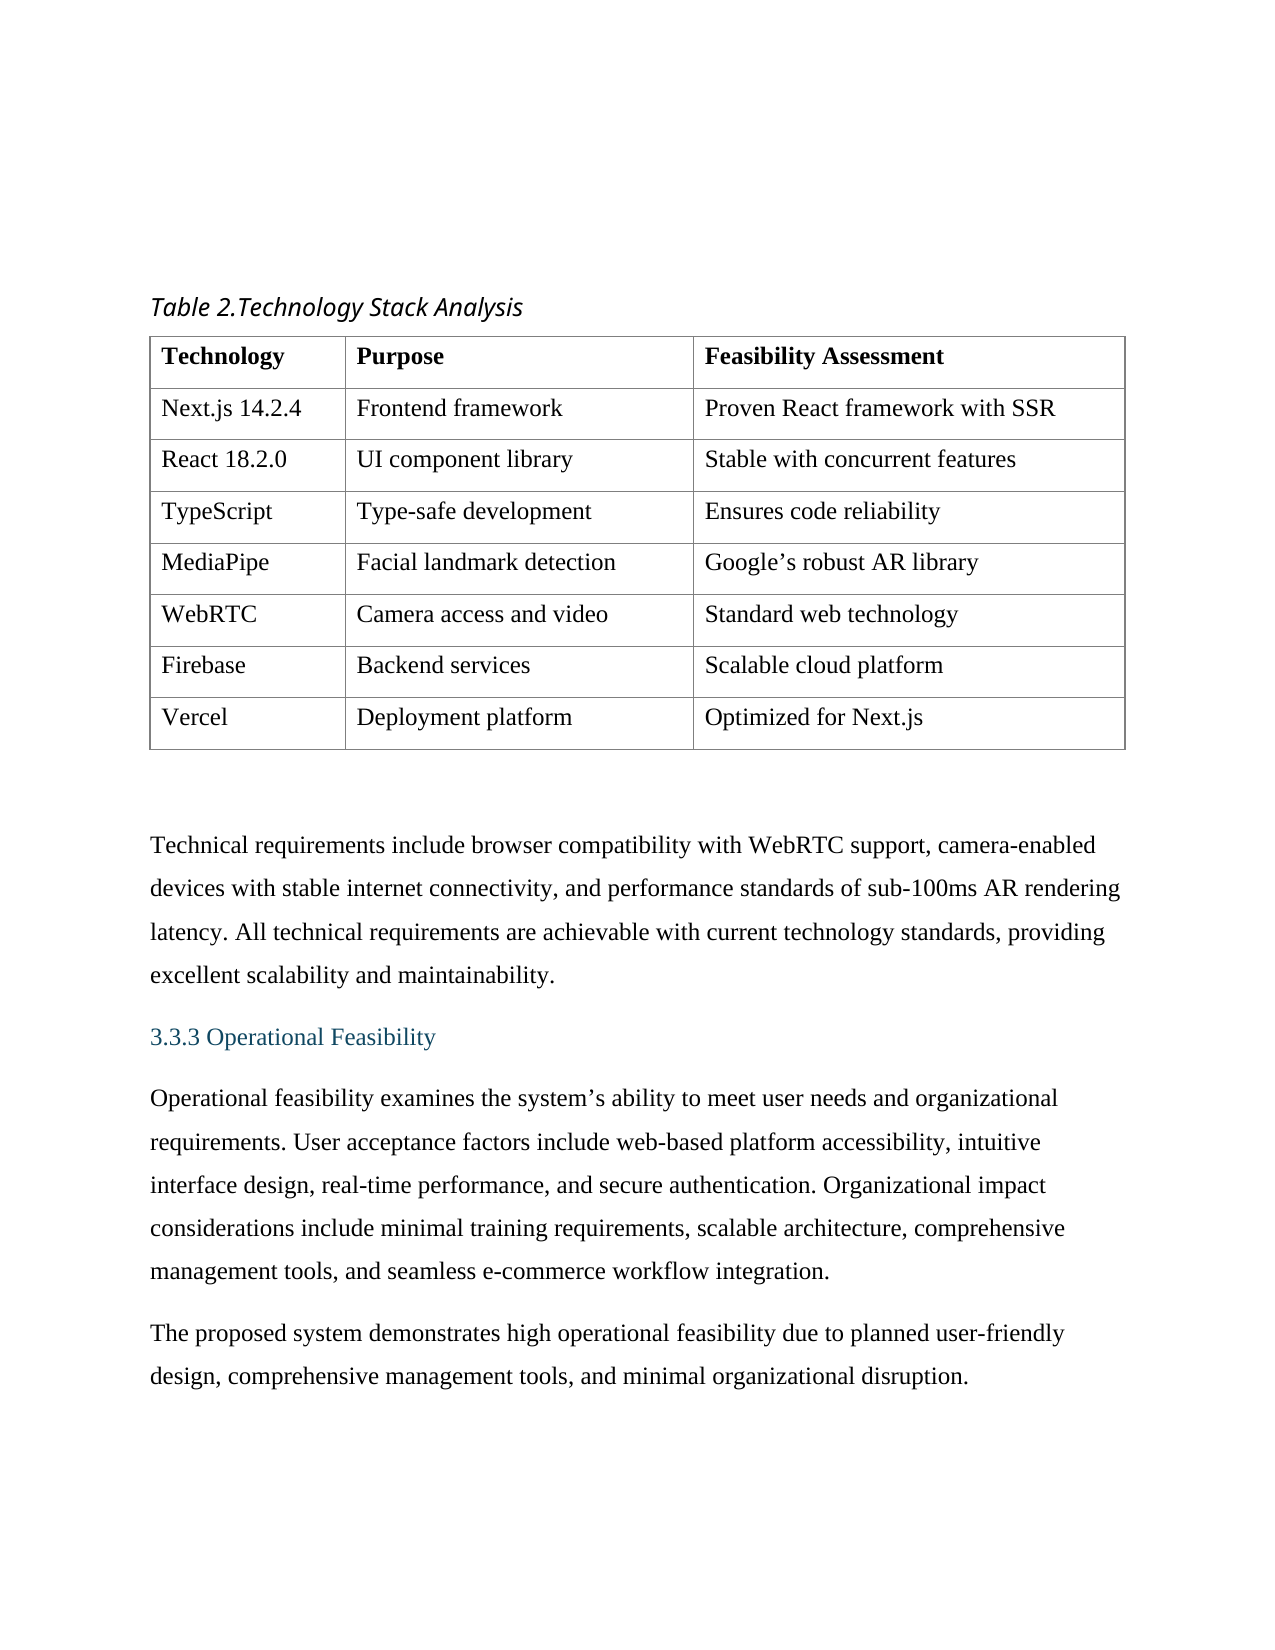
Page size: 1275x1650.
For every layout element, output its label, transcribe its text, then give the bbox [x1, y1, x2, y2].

table_cell MediaPipe [151, 544, 345, 594]
table_cell Ensures code reliability [694, 492, 1124, 542]
table_cell Backend services [346, 647, 693, 697]
table_cell WebRTC [151, 595, 345, 646]
table_cell Next.js 14.2.4 [151, 389, 345, 439]
table_cell Camera access and video [346, 595, 693, 646]
table_cell Stable with concurrent features [694, 440, 1124, 491]
table_cell React 18.2.0 [151, 440, 345, 491]
subtitle 3.3.3 Operational Feasibility [150, 1022, 1125, 1050]
table_cell Standard web technology [694, 595, 1124, 646]
table_cell Frontend framework [346, 389, 693, 439]
table_cell TypeScript [151, 492, 345, 542]
table_cell Vercel [151, 698, 345, 749]
table_cell Deployment platform [346, 698, 693, 749]
table_header Purpose [346, 337, 693, 388]
table_cell Google’s robust AR library [694, 544, 1124, 594]
table_header Technology [151, 337, 345, 388]
table_cell UI component library [346, 440, 693, 491]
table_cell Proven React framework with SSR [694, 389, 1124, 439]
text Technical requirements include browser compatibility with WebRTC support, camera-enabled devices with stable internet connectivity, and performance standards of sub-100ms AR rendering latency. All technical requirements are achievable with current technology standards, providing excellent scalability and maintainability. [150, 830, 1125, 988]
table_cell Firebase [151, 647, 345, 697]
table_cell Type-safe development [346, 492, 693, 542]
table_cell Facial landmark detection [346, 544, 693, 594]
table_cell Optimized for Next.js [694, 698, 1124, 749]
table_cell Scalable cloud platform [694, 647, 1124, 697]
table_header Feasibility Assessment [694, 337, 1124, 388]
text The proposed system demonstrates high operational feasibility due to planned user-friendly design, comprehensive management tools, and minimal organizational disruption. [150, 1318, 1125, 1390]
text Operational feasibility examines the system’s ability to meet user needs and organizational requirements. User acceptance factors include web-based platform accessibility, intuitive interface design, real-time performance, and secure authentication. Organizational impact considerations include minimal training requirements, scalable architecture, comprehensive management tools, and seamless e-commerce workflow integration. [150, 1083, 1125, 1285]
